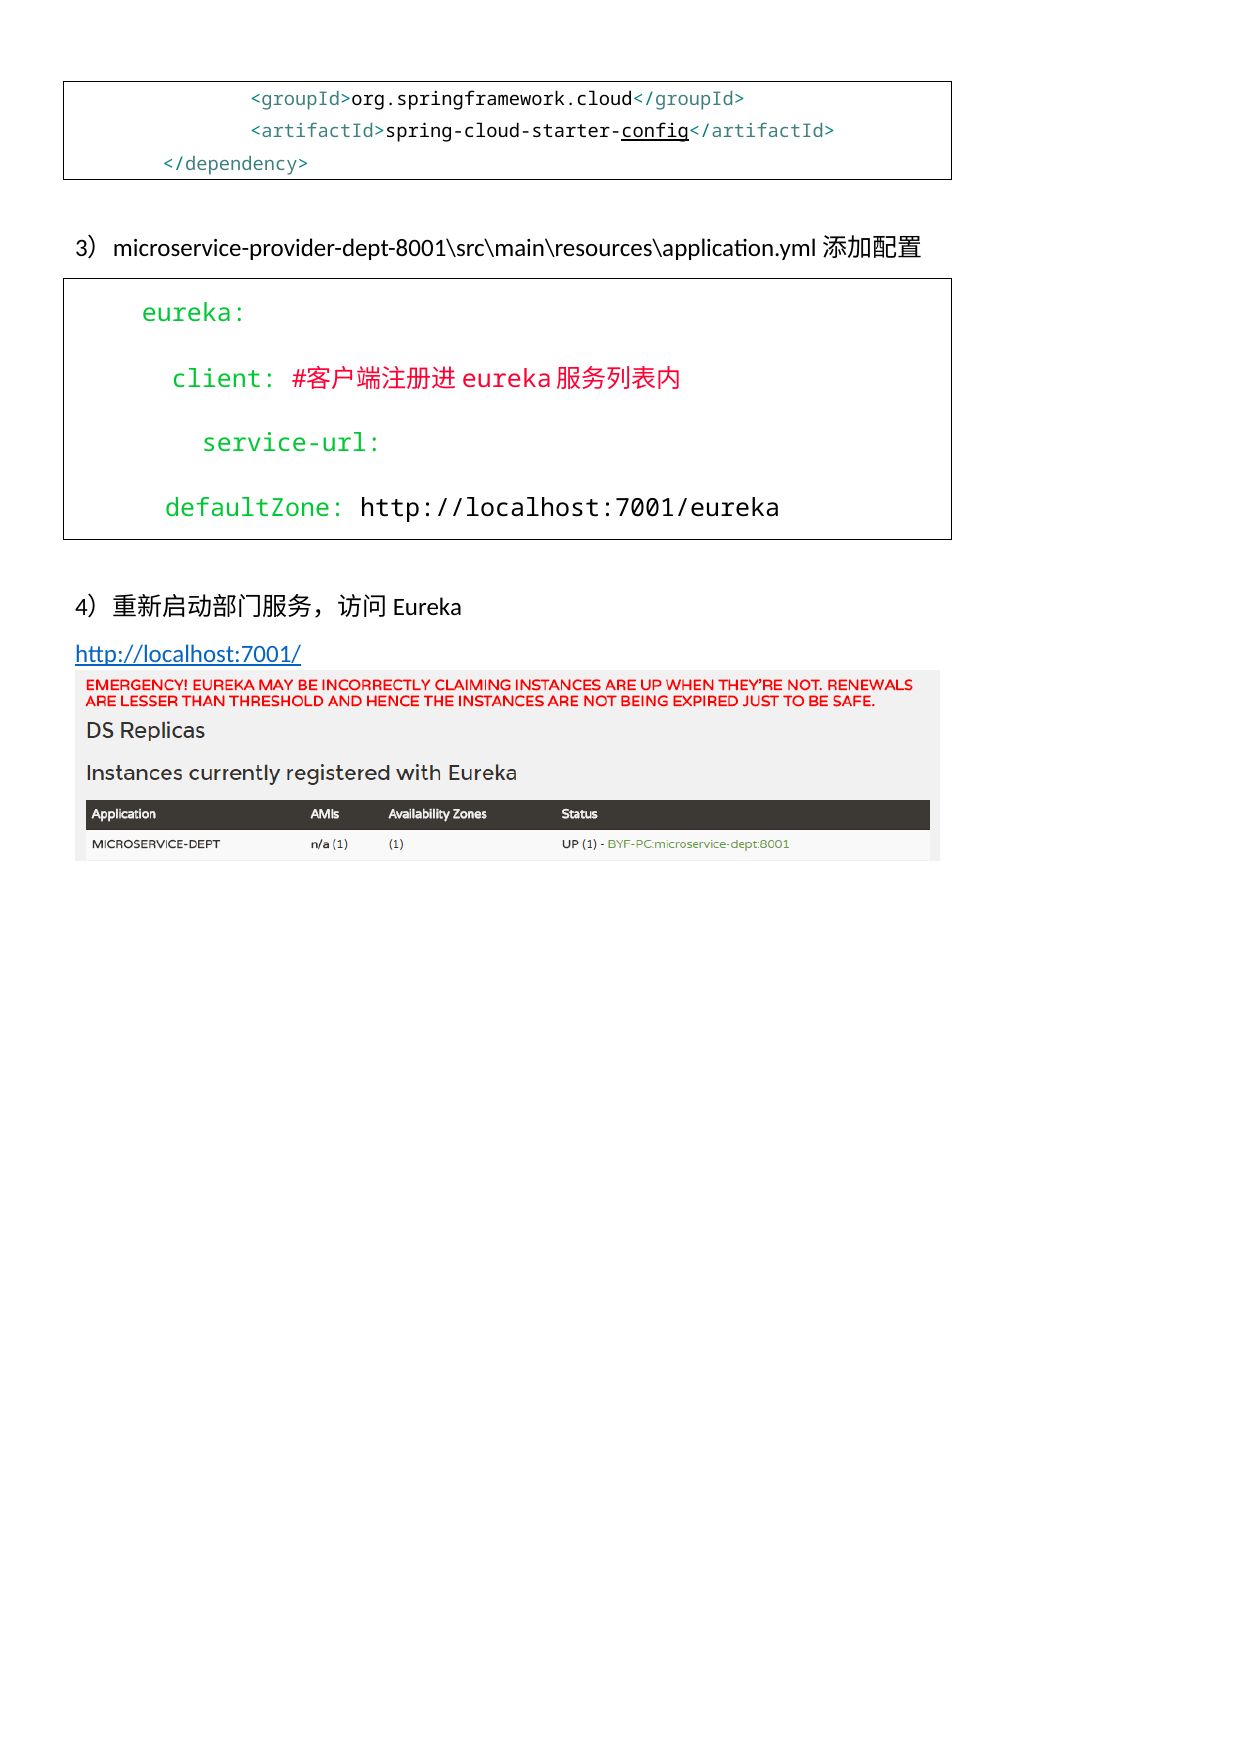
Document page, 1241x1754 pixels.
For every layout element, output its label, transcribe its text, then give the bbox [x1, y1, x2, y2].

list 4）重新启动部门服务，访问Eureka [75, 572, 1165, 637]
list http://localhost:7001/ [75, 637, 1165, 670]
table_header eureka: client: #客户端注册进eureka服务列表内 service-url: defaultZone: http://localhost:7001/eureka [64, 279, 951, 539]
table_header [64, 82, 951, 179]
list 3）microservice-provider-dept-8001\src\main\resources\application.yml添加配置 [75, 213, 1165, 278]
picture [75, 670, 941, 861]
